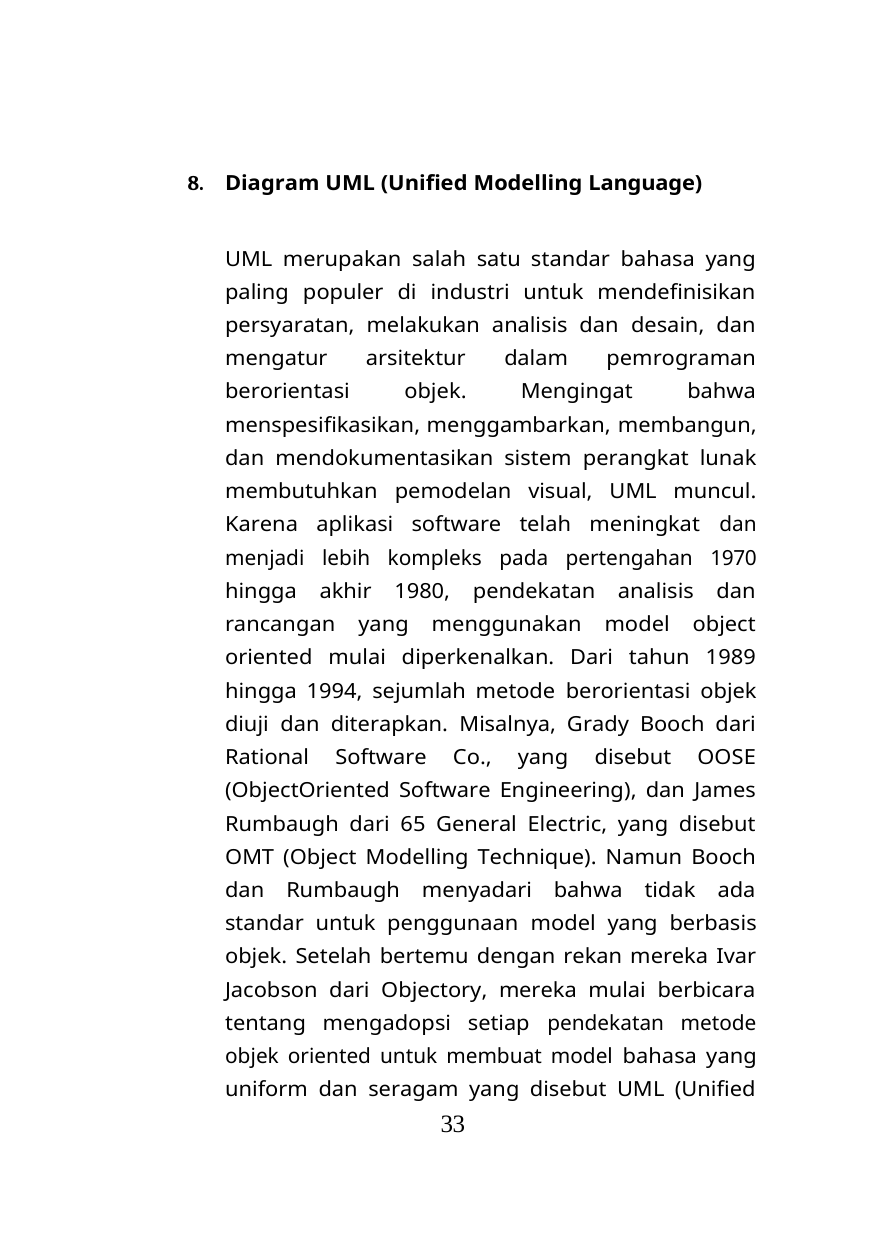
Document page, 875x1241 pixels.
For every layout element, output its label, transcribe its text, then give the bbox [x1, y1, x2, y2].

subtitle Diagram UML (Unified Modelling Language) [187, 168, 859, 196]
